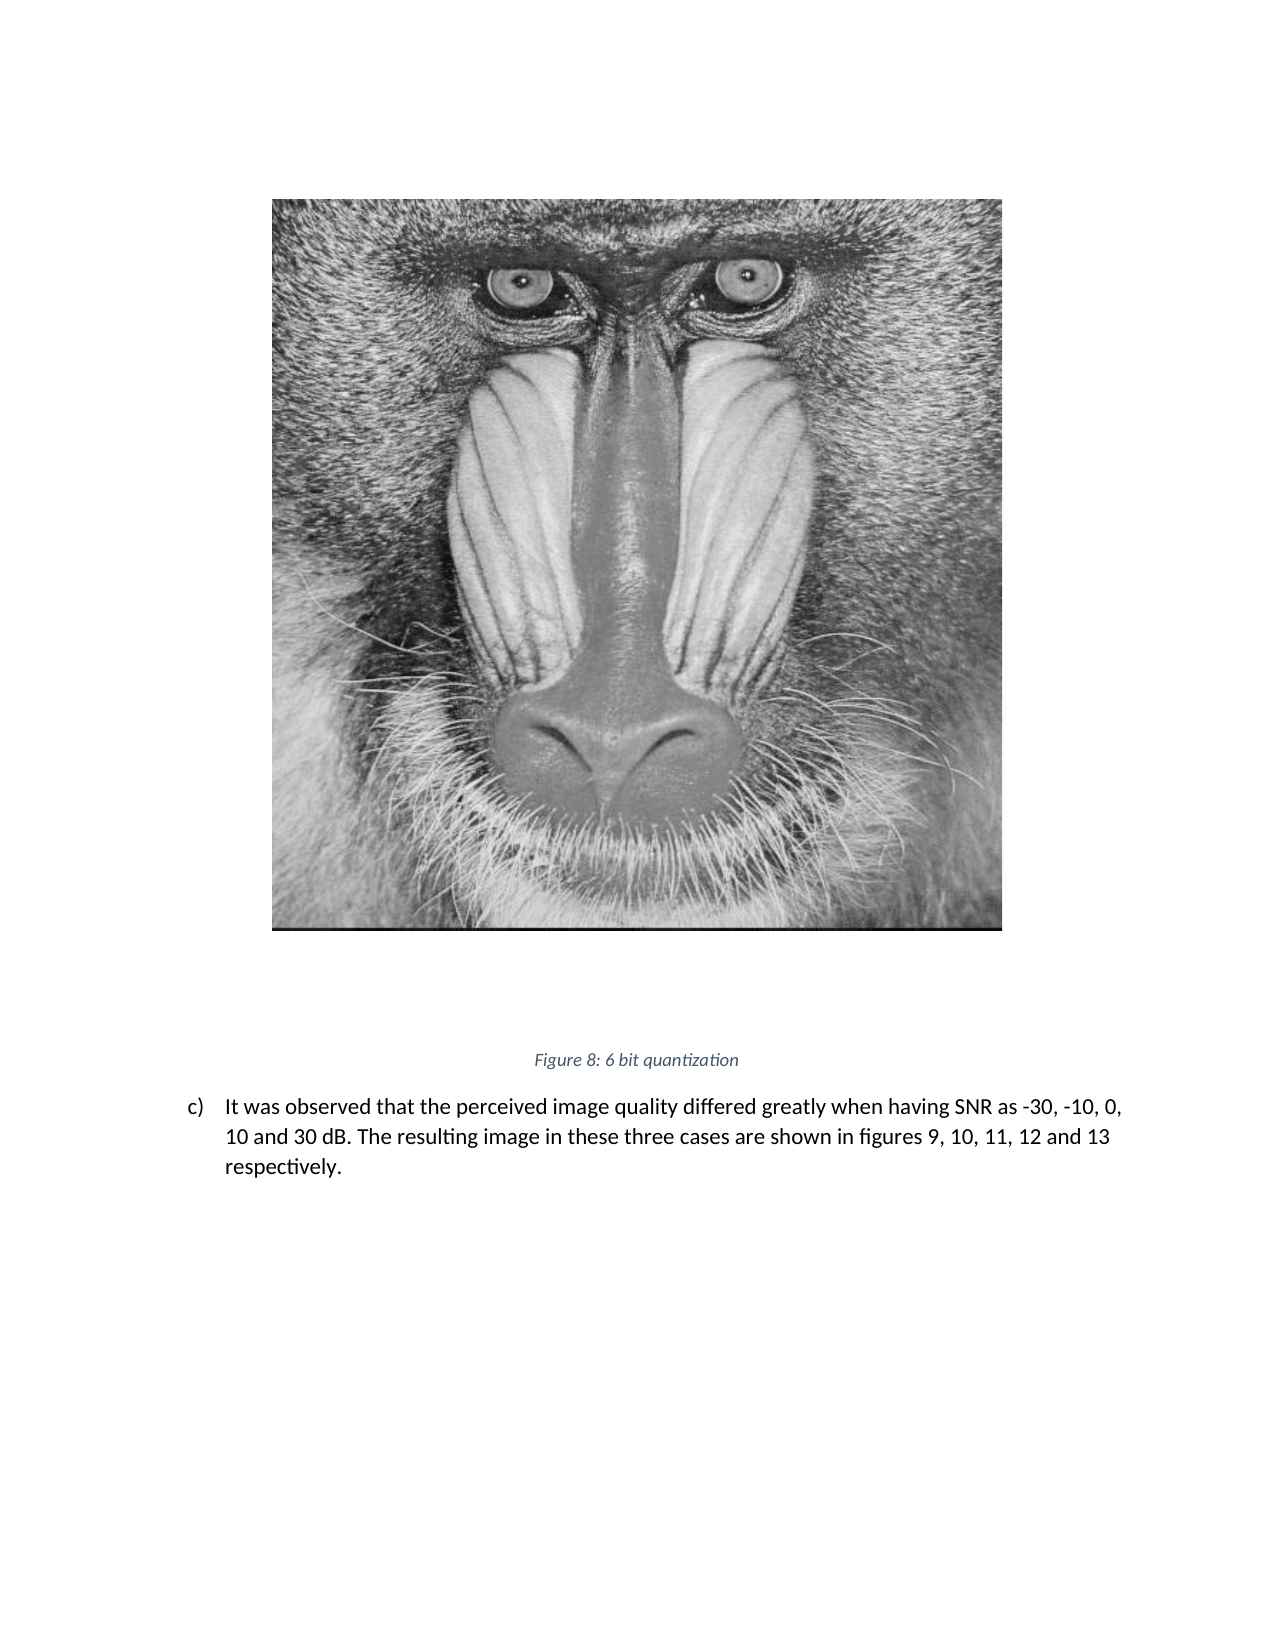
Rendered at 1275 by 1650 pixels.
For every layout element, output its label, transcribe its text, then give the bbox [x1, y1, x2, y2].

list It was observed that the perceived image quality differed greatly when having SNR as -30, -10, 0, 10 and 30 dB. The resulting image in these three cases are shown in figures 9, 10, 11, 12 and 13 respectively. [187, 1092, 1125, 1180]
text Figure 8: 6 bit quantization [150, 1048, 1125, 1071]
